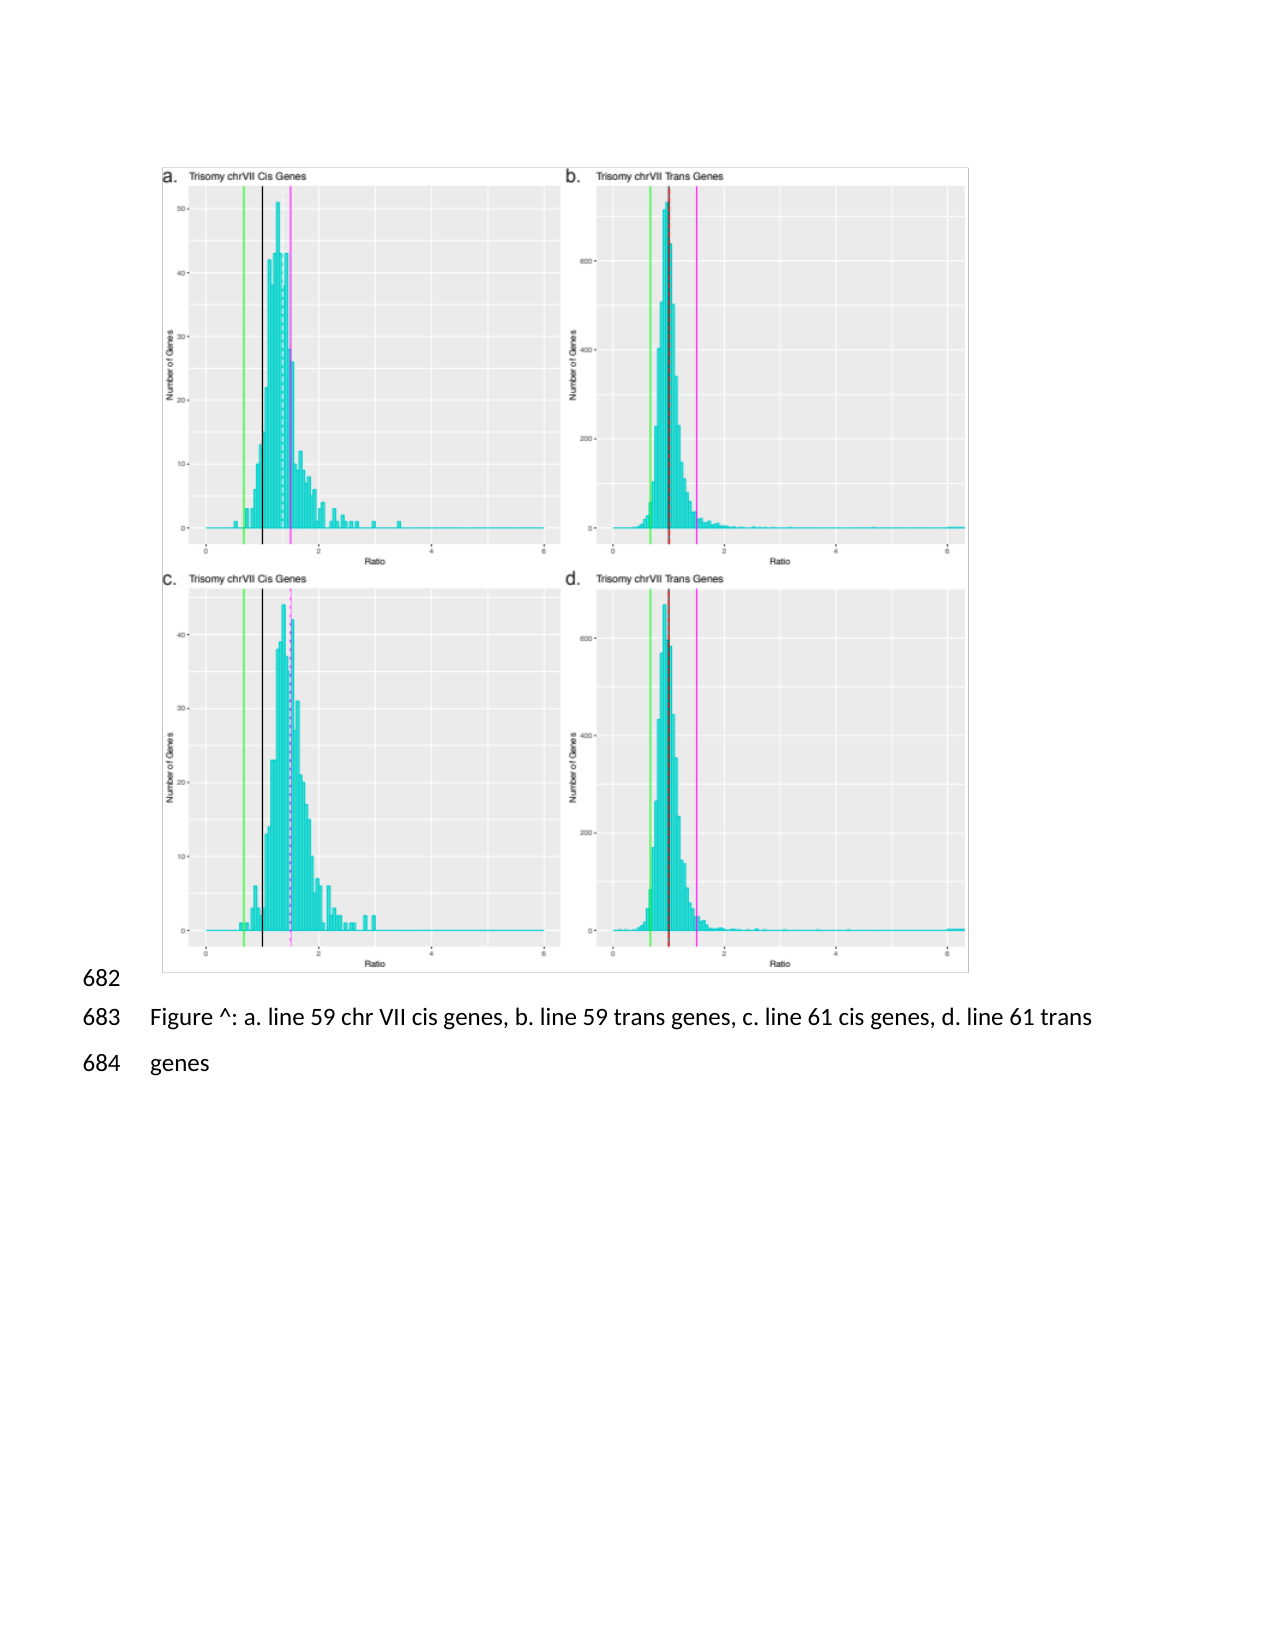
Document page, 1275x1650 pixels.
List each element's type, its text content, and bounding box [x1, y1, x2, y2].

text Figure ^: a. line 59 chr VII cis genes, b. line 59 trans genes, c. line 61 cis genes, d. line 61 trans genes [150, 1001, 1125, 1078]
